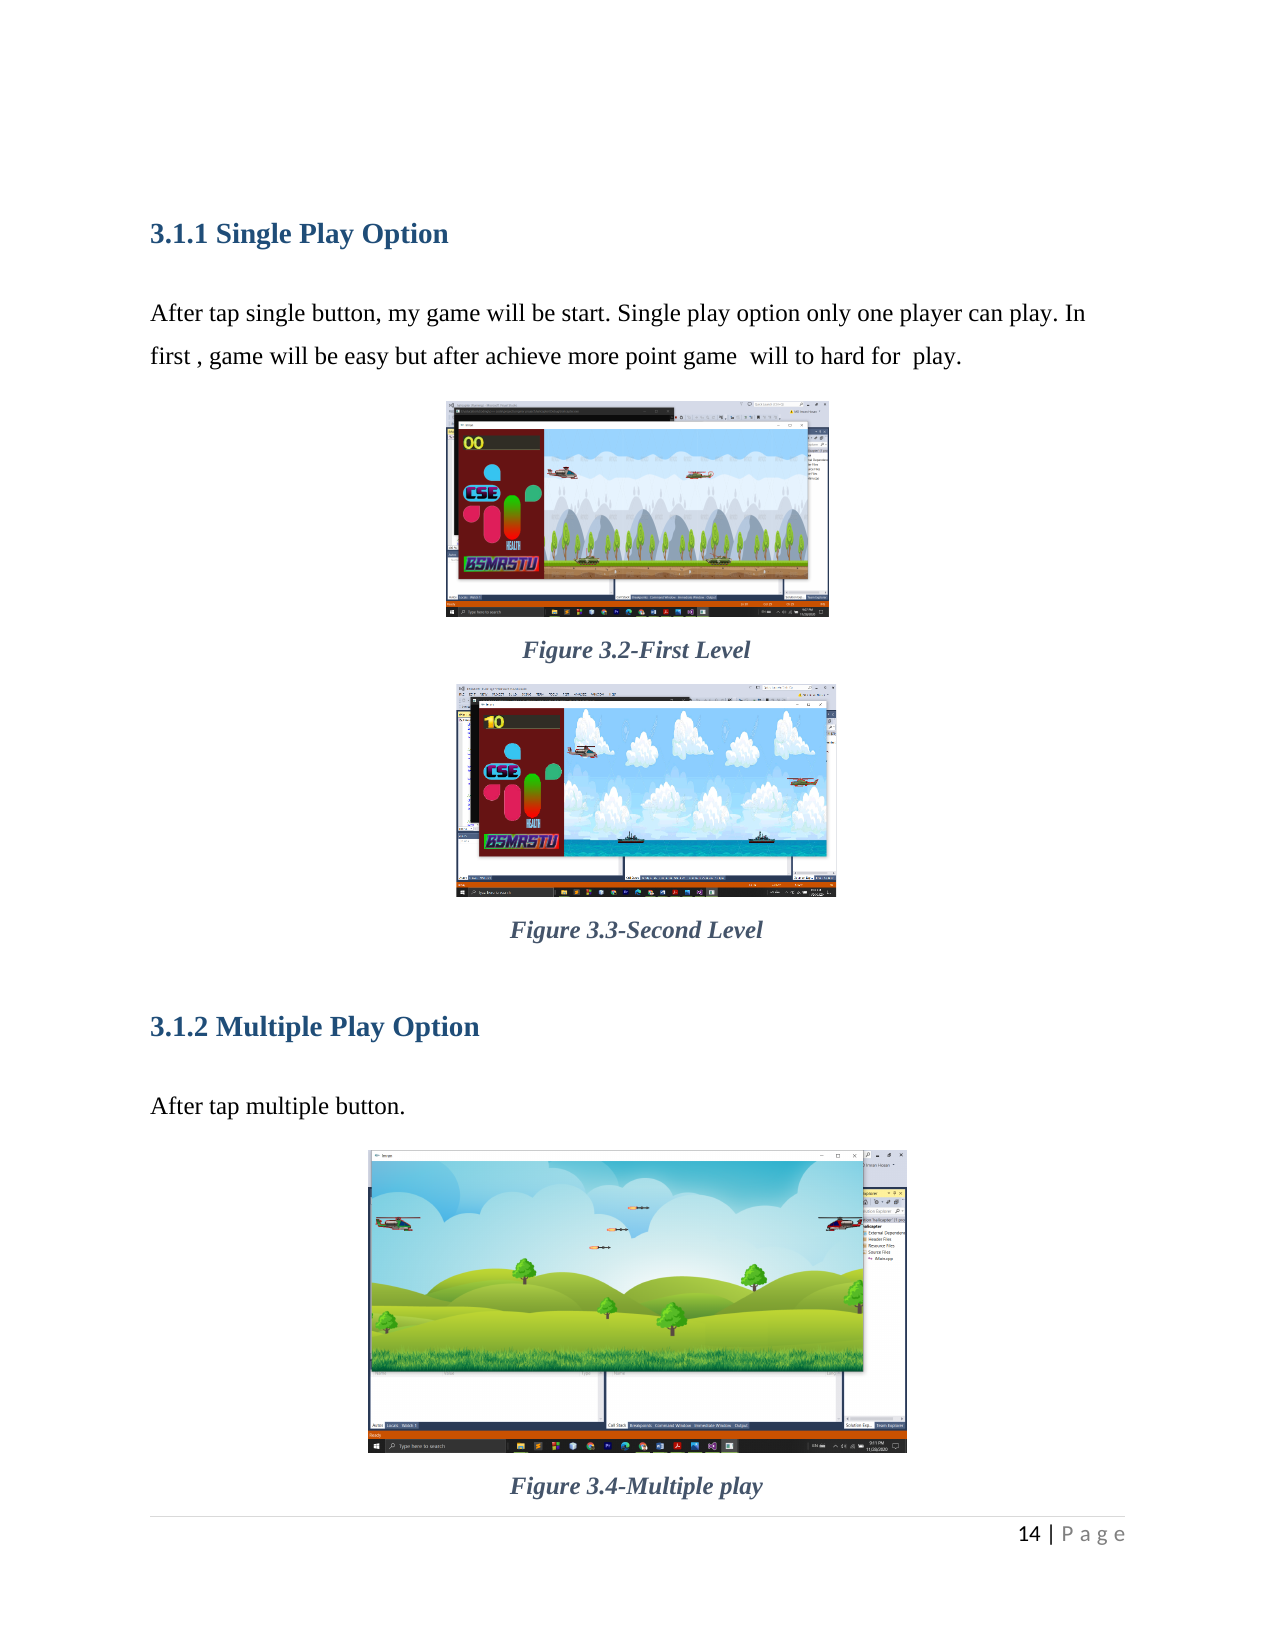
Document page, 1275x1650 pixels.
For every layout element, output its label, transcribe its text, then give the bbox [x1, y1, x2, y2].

text Figure 3.3-Second Level [150, 915, 1125, 944]
text After tap single button, my game will be start. Single play option only one player can play. In first , game will be easy but after achieve more point game will to hard for play. [150, 298, 1125, 370]
text Figure 3.2-First Level [150, 635, 1125, 663]
subtitle 3.1.2 Multiple Play Option [150, 1009, 1125, 1043]
picture [456, 684, 837, 897]
text After tap multiple button. [150, 1091, 1125, 1120]
picture [368, 1150, 907, 1453]
picture [446, 401, 829, 617]
subtitle 3.1.1 Single Play Option [150, 216, 1125, 250]
text Figure 3.4-Multiple play [150, 1471, 1125, 1500]
